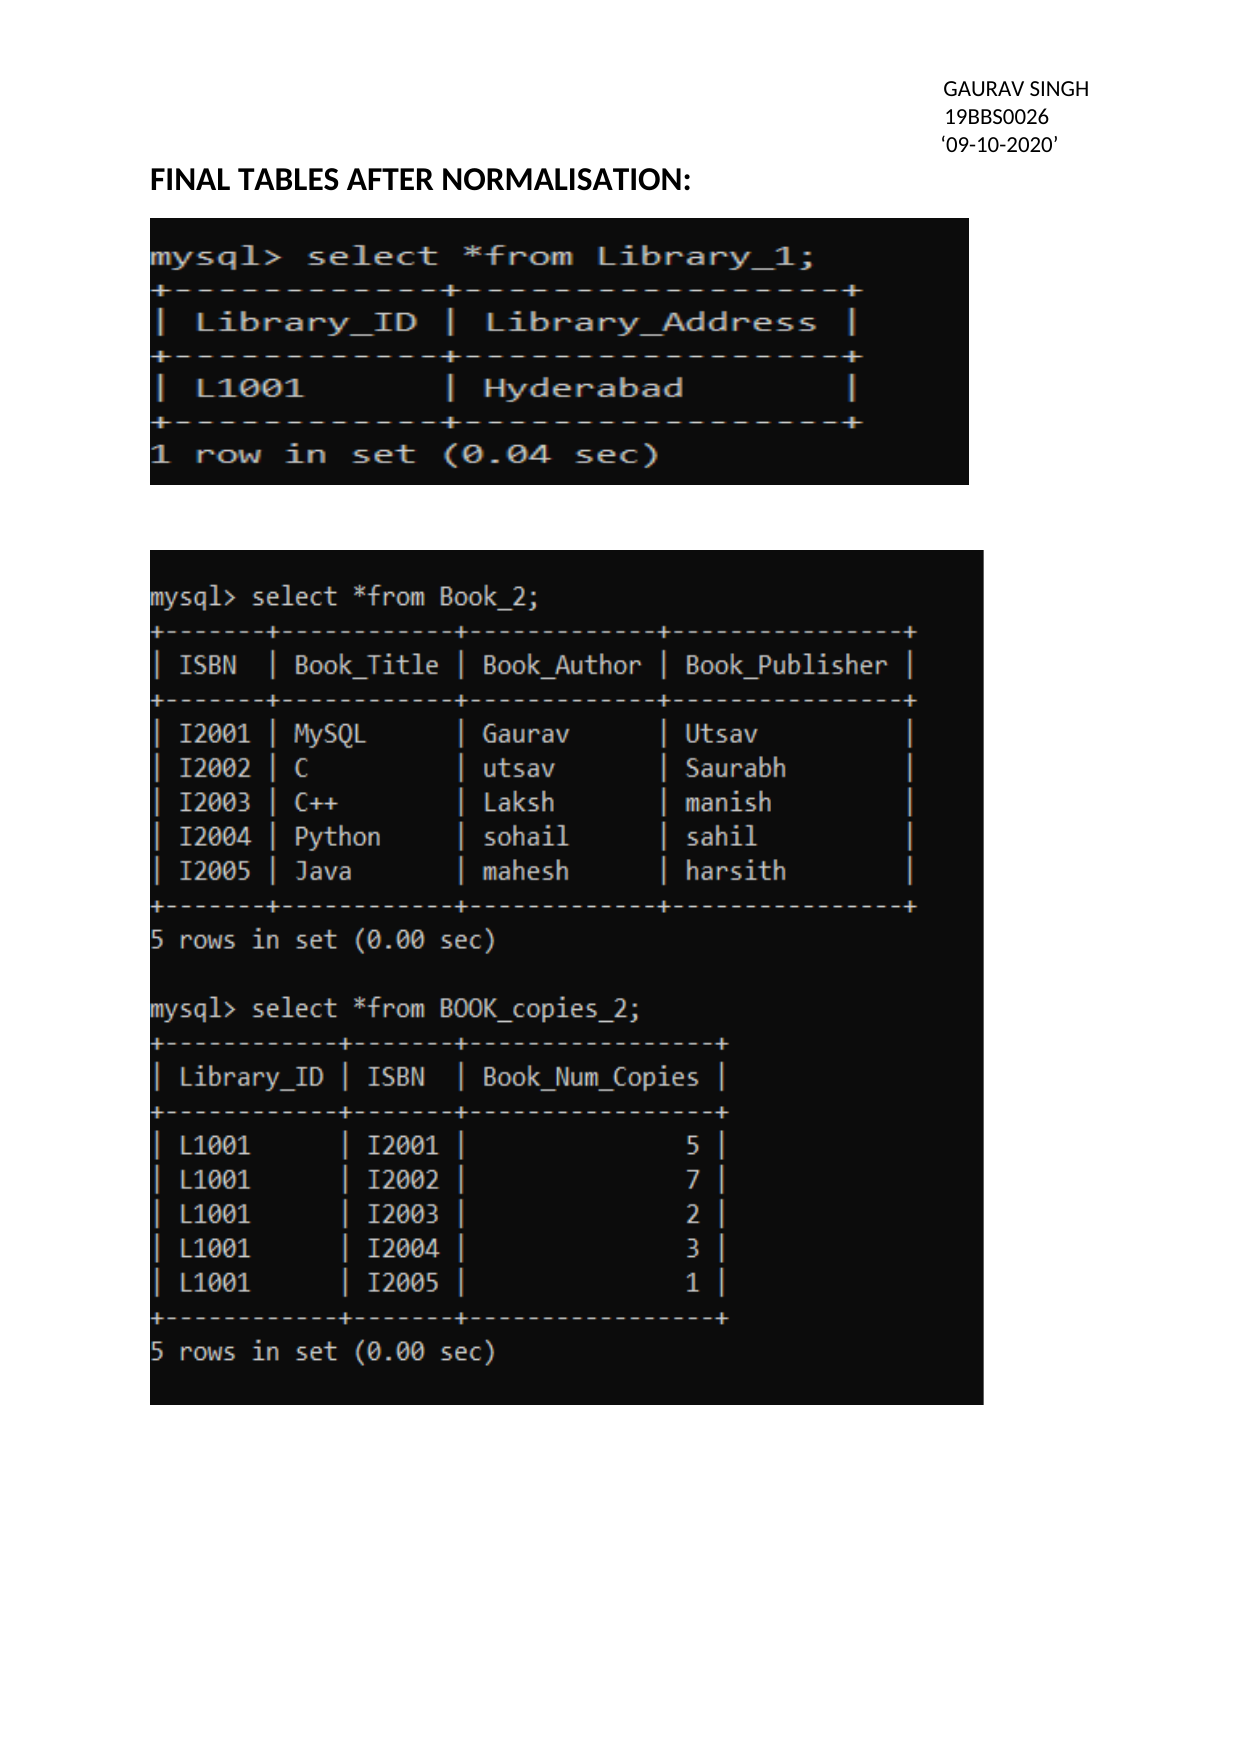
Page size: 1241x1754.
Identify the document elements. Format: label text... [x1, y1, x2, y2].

text FINAL TABLES AFTER NORMALISATION: [150, 158, 1090, 198]
picture [150, 218, 969, 485]
picture [150, 550, 984, 1405]
